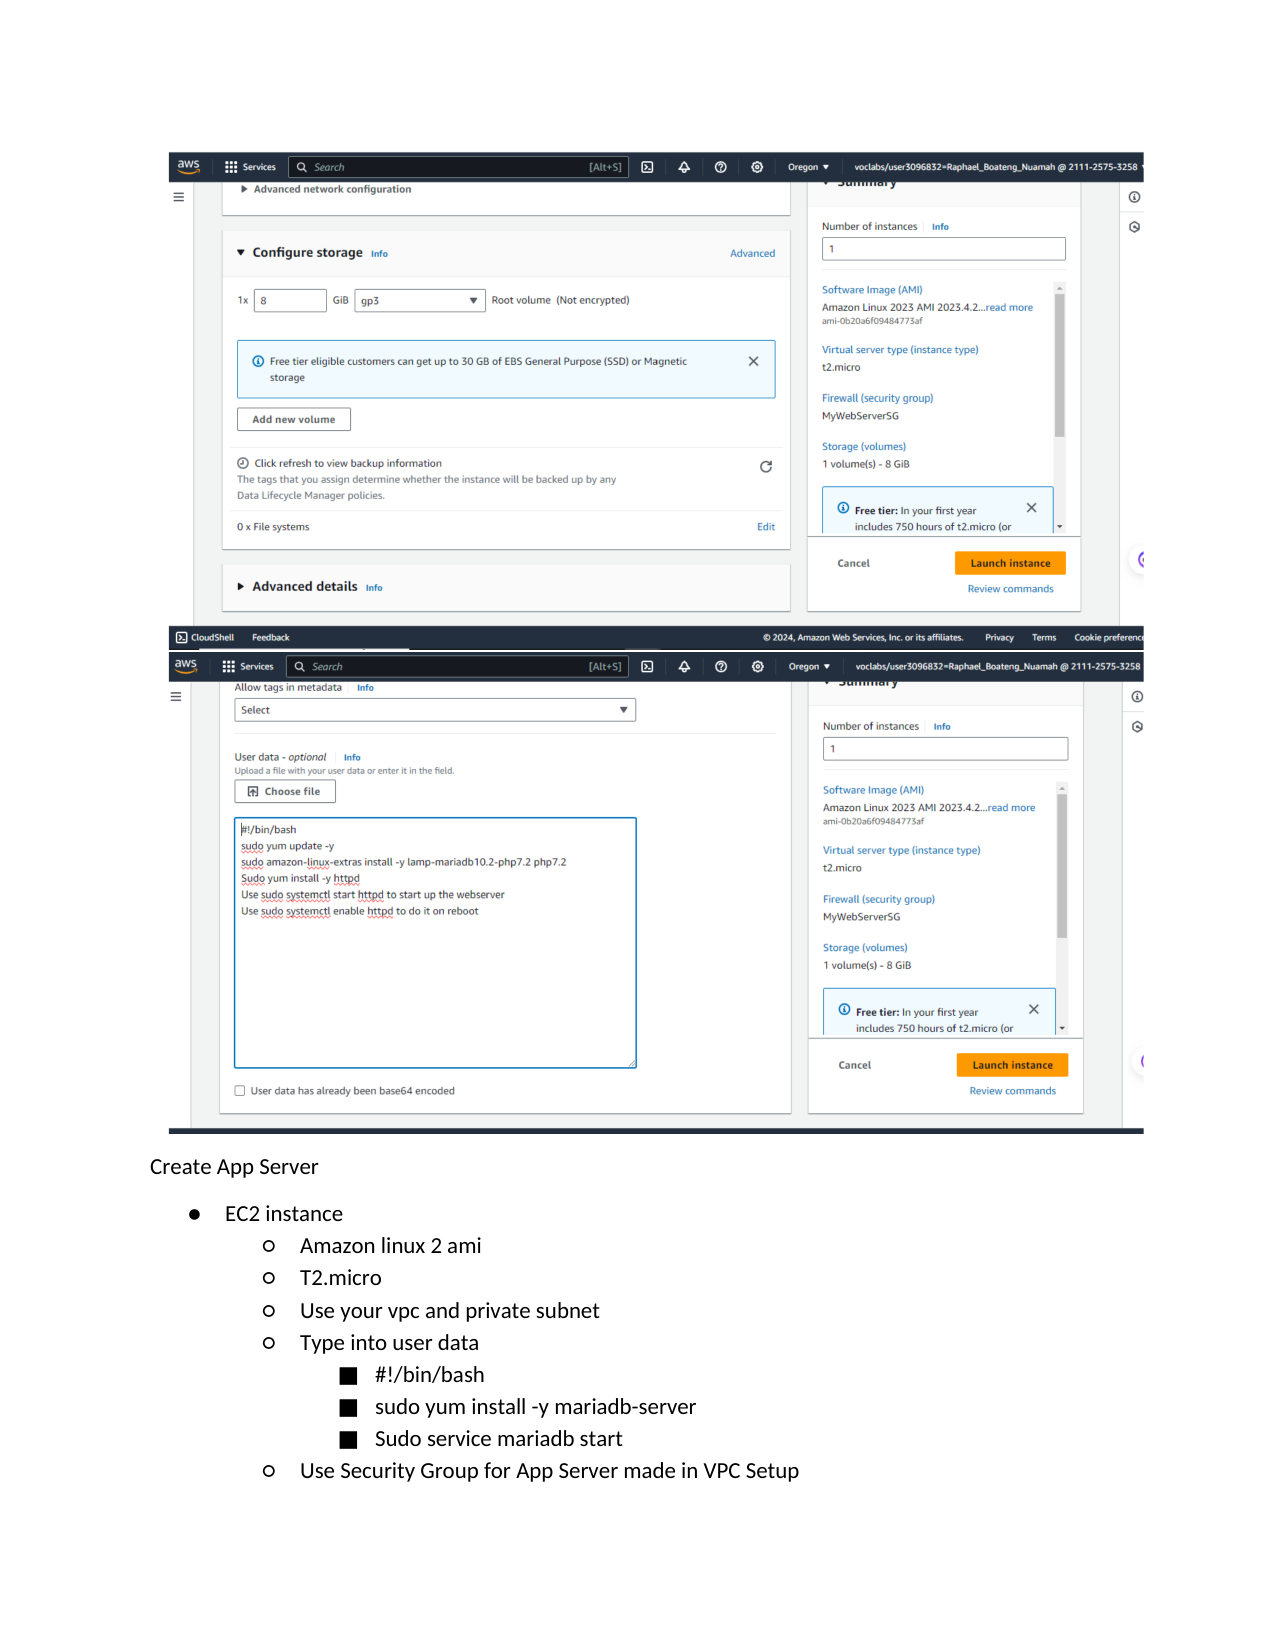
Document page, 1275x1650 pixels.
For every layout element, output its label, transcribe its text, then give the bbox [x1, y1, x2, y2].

list T2.micro [262, 1263, 1125, 1292]
list EC2 instance [187, 1199, 1125, 1227]
list sudo yum install -y mariadb-server [337, 1392, 1125, 1420]
list Type into user data [262, 1328, 1125, 1356]
list Amazon linux 2 ami [262, 1231, 1125, 1259]
list Use Security Group for App Server made in VPC Setup [262, 1457, 1125, 1485]
list Use your vpc and private subnet [262, 1296, 1125, 1324]
list #!/bin/bash [337, 1360, 1125, 1388]
text Create App Server [150, 1152, 1125, 1180]
list Sudo service mariadb start [337, 1424, 1125, 1452]
